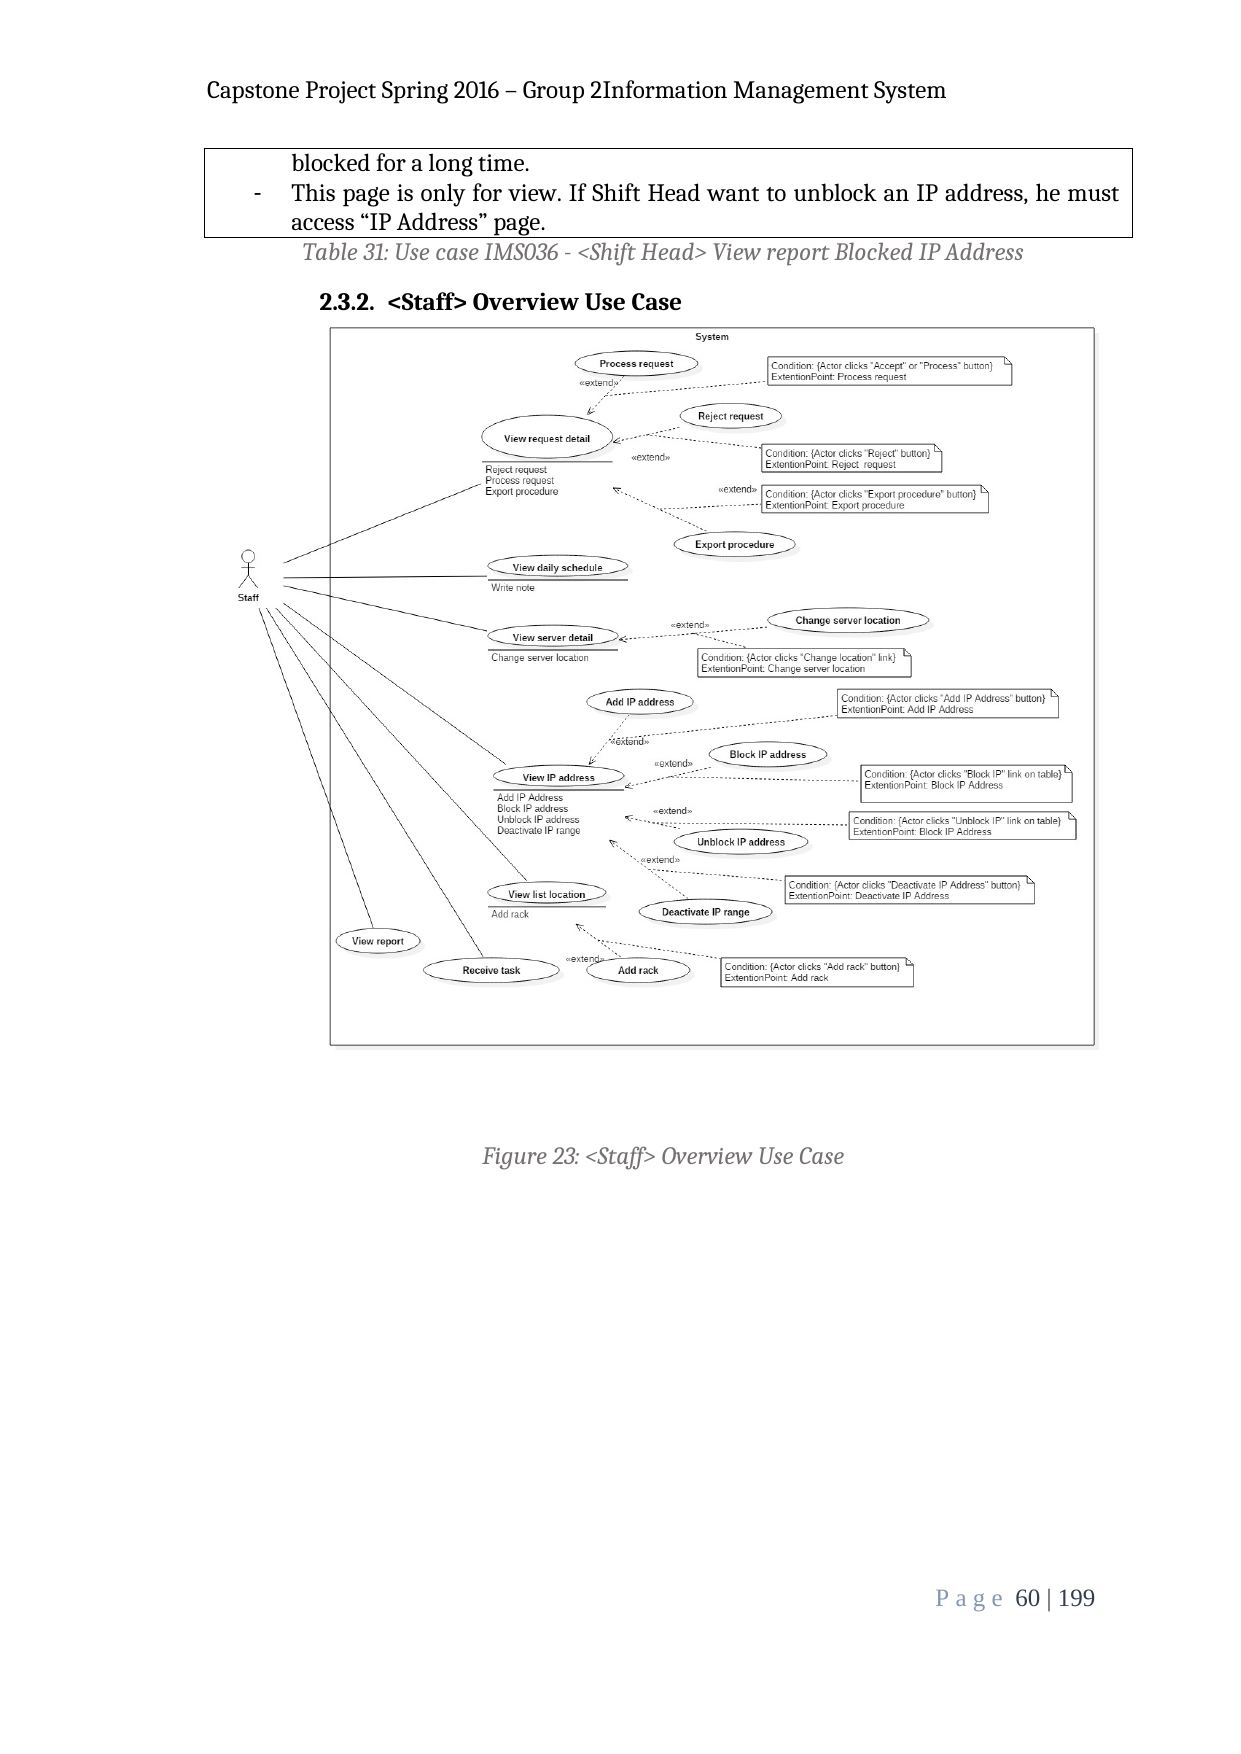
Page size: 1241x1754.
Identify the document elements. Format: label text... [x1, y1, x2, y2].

text Figure 23: <Staff> Overview Use Case [207, 1142, 1122, 1171]
picture [206, 320, 1123, 1074]
subtitle <Staff> Overview Use Case [319, 287, 1122, 316]
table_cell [205, 149, 1132, 237]
text Table 31: Use case IMS036 - <Shift Head> View report Blocked IP Address [207, 238, 1122, 267]
